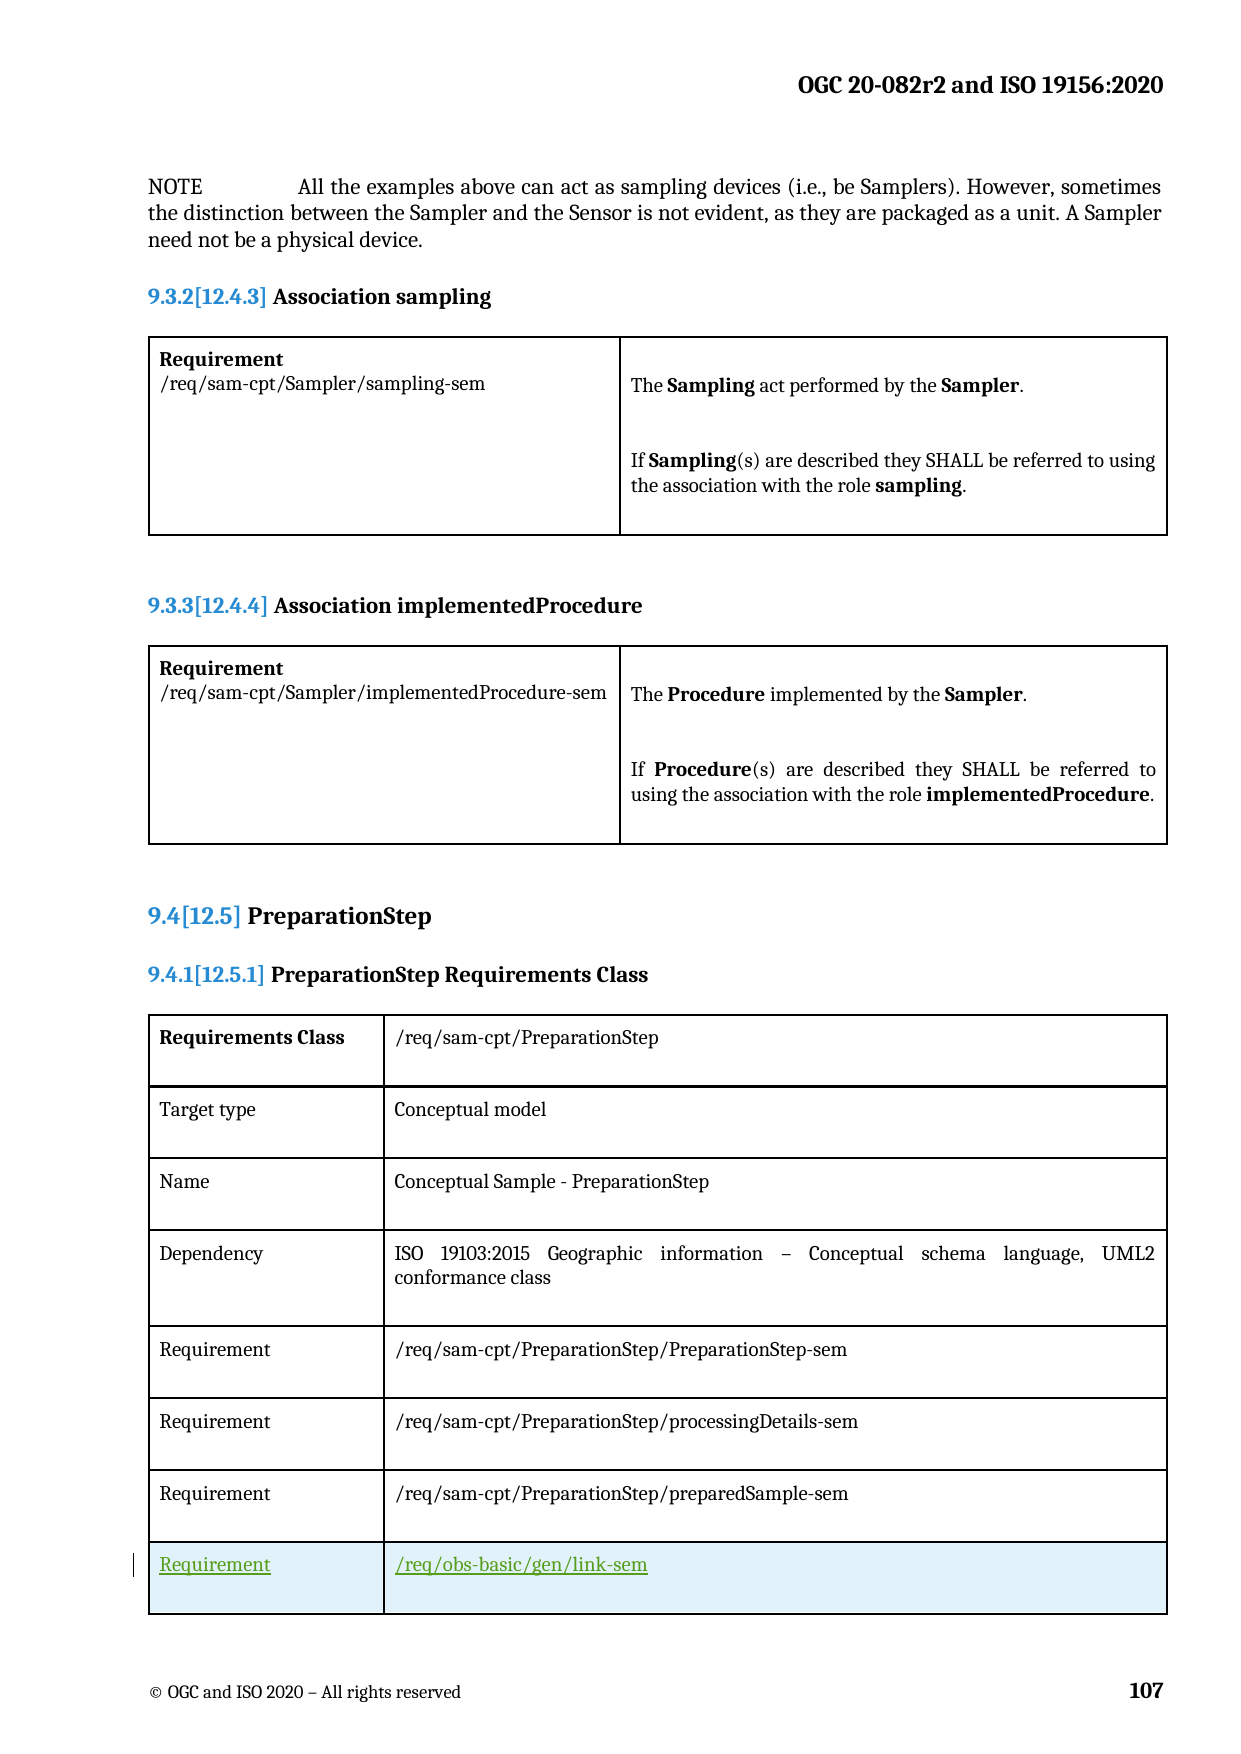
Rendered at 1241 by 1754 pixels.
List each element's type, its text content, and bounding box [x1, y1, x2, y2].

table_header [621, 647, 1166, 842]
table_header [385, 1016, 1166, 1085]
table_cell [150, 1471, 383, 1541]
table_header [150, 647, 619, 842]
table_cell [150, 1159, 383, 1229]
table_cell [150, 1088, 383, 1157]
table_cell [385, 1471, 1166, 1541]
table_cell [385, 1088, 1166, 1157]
subtitle PreparationStep [148, 902, 1163, 931]
subtitle Association implementedProcedure [148, 593, 1163, 619]
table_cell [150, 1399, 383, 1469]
text NOTE All the examples above can act as sampling devices (i.e., be Samplers). However, sometimes the distinction between the Sampler and the Sensor is not evident, as they are packaged as a unit. A Sampler need not be a physical device. [148, 174, 1163, 253]
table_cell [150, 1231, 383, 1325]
subtitle PreparationStep Requirements Class [148, 962, 1163, 988]
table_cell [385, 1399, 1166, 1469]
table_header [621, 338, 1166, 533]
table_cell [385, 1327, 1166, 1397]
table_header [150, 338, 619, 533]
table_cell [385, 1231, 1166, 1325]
subtitle Association sampling [148, 284, 1163, 311]
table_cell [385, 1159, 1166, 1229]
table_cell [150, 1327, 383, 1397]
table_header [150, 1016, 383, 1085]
